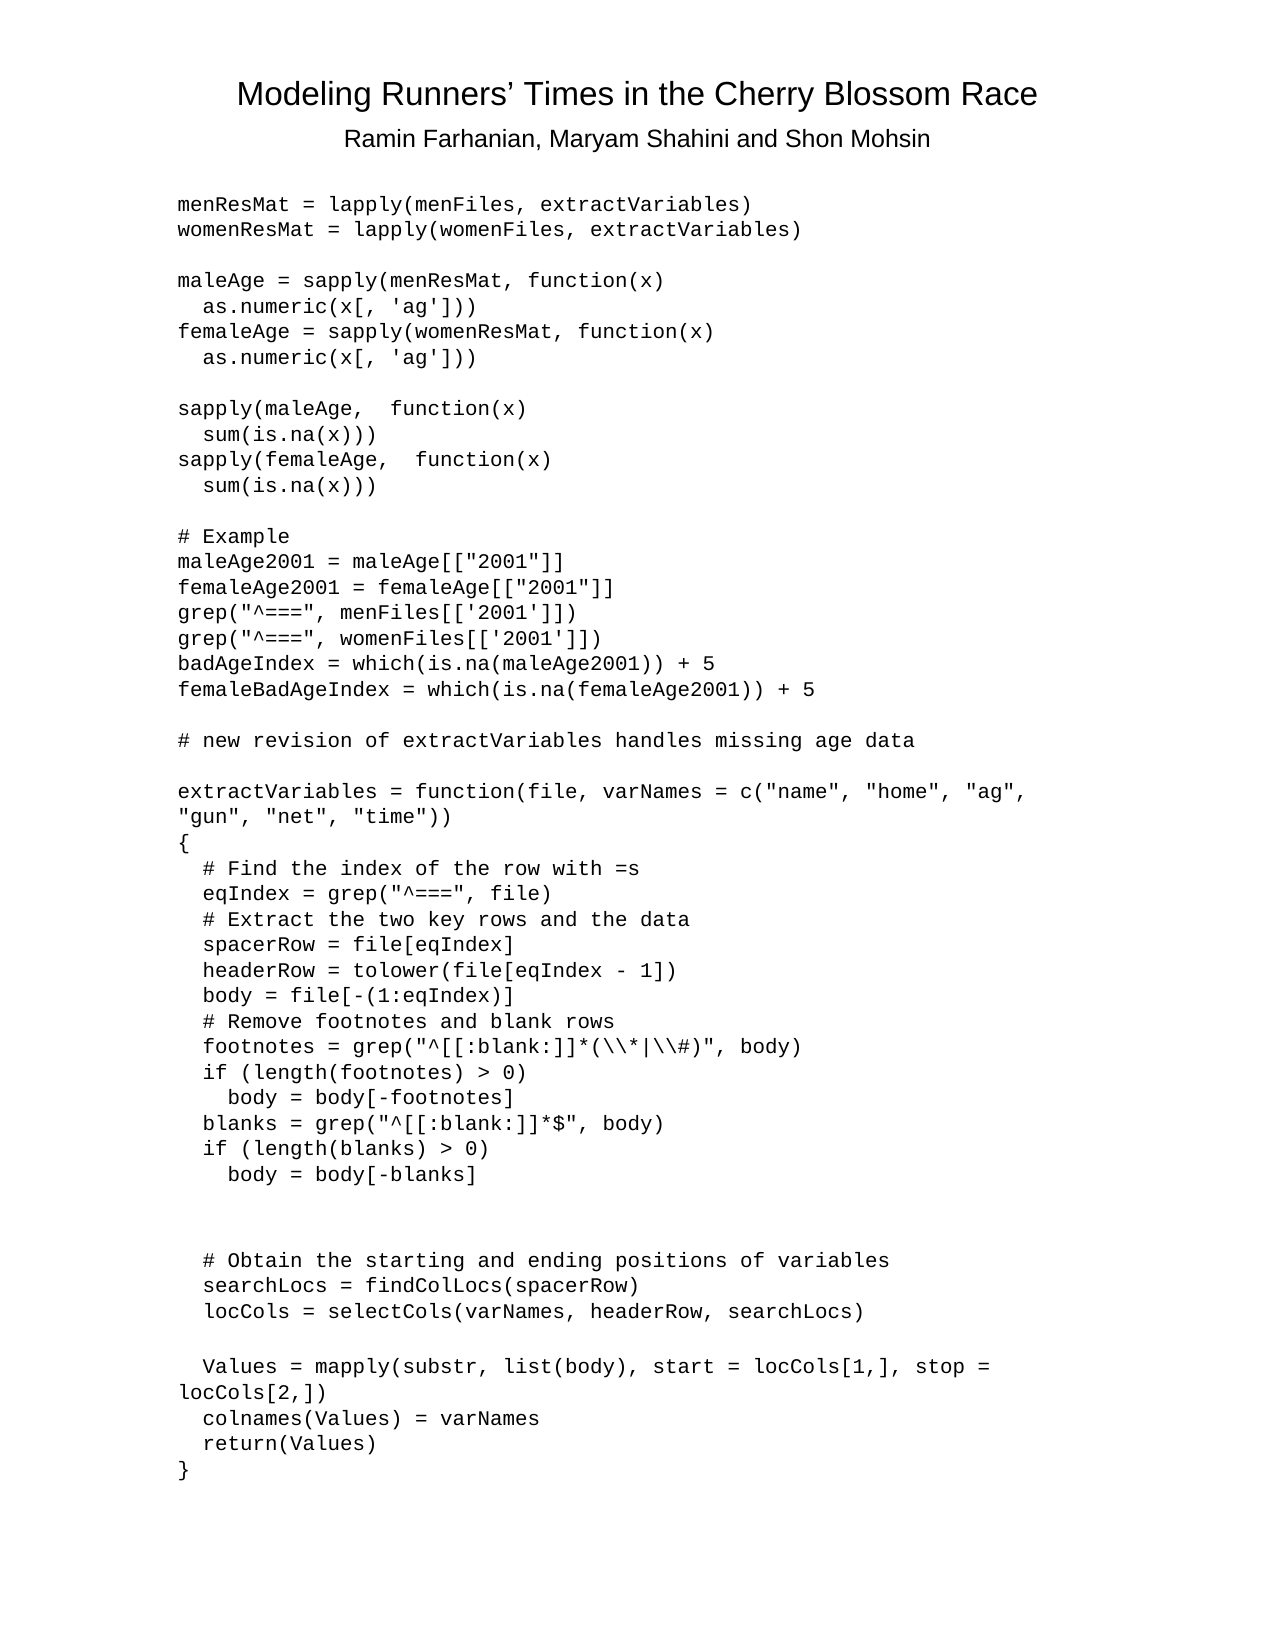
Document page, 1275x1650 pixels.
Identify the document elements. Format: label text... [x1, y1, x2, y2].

text sapply(femaleAge, function(x) [177, 449, 1098, 473]
text maleAge = sapply(menResMat, function(x) [177, 271, 1098, 294]
text blanks = grep("^[[:blank:]]*$", body) [177, 1113, 1098, 1136]
text # Extract the two key rows and the data [177, 908, 1098, 932]
text body = body[-blanks] [177, 1164, 1098, 1187]
text femaleBadAgeIndex = which(is.na(femaleAge2001)) + 5 [177, 679, 1098, 702]
text as.numeric(x[, 'ag'])) [177, 347, 1098, 371]
text femaleAge = sapply(womenResMat, function(x) [177, 322, 1098, 345]
text # Example [177, 526, 1098, 549]
text Values = mapply(substr, list(body), start = locCols[1,], stop = locCols[2,]) [177, 1356, 1098, 1406]
text spacerRow = file[eqIndex] [177, 934, 1098, 958]
text } [177, 1458, 1098, 1482]
text grep("^===", menFiles[['2001']]) [177, 602, 1098, 626]
text return(Values) [177, 1433, 1098, 1457]
text badAgeIndex = which(is.na(maleAge2001)) + 5 [177, 653, 1098, 677]
text colnames(Values) = varNames [177, 1407, 1098, 1431]
text searchLocs = findColLocs(spacerRow) [177, 1275, 1098, 1299]
text extractVariables = function(file, varNames = c("name", "home", "ag", "gun", "net", "time")) [177, 781, 1098, 830]
text maleAge2001 = maleAge[["2001"]] [177, 551, 1098, 575]
text grep("^===", womenFiles[['2001']]) [177, 628, 1098, 651]
text sapply(maleAge, function(x) [177, 398, 1098, 422]
text menResMat = lapply(menFiles, extractVariables) [177, 194, 1098, 218]
text # Obtain the starting and ending positions of variables [177, 1250, 1098, 1273]
text # Remove footnotes and blank rows [177, 1011, 1098, 1034]
text femaleAge2001 = femaleAge[["2001"]] [177, 577, 1098, 600]
text { [177, 832, 1098, 856]
text sum(is.na(x))) [177, 475, 1098, 498]
text # Find the index of the row with =s [177, 857, 1098, 881]
text if (length(blanks) > 0) [177, 1138, 1098, 1162]
text headerRow = tolower(file[eqIndex - 1]) [177, 959, 1098, 983]
text if (length(footnotes) > 0) [177, 1062, 1098, 1085]
text locCols = selectCols(varNames, headerRow, searchLocs) [177, 1301, 1098, 1324]
text sum(is.na(x))) [177, 424, 1098, 447]
text body = file[-(1:eqIndex)] [177, 985, 1098, 1009]
text womenResMat = lapply(womenFiles, extractVariables) [177, 219, 1098, 243]
text as.numeric(x[, 'ag'])) [177, 296, 1098, 320]
text # new revision of extractVariables handles missing age data [177, 730, 1098, 753]
text footnotes = grep("^[[:blank:]]*(\\*|\\#)", body) [177, 1036, 1098, 1060]
text body = body[-footnotes] [177, 1087, 1098, 1111]
text eqIndex = grep("^===", file) [177, 883, 1098, 907]
